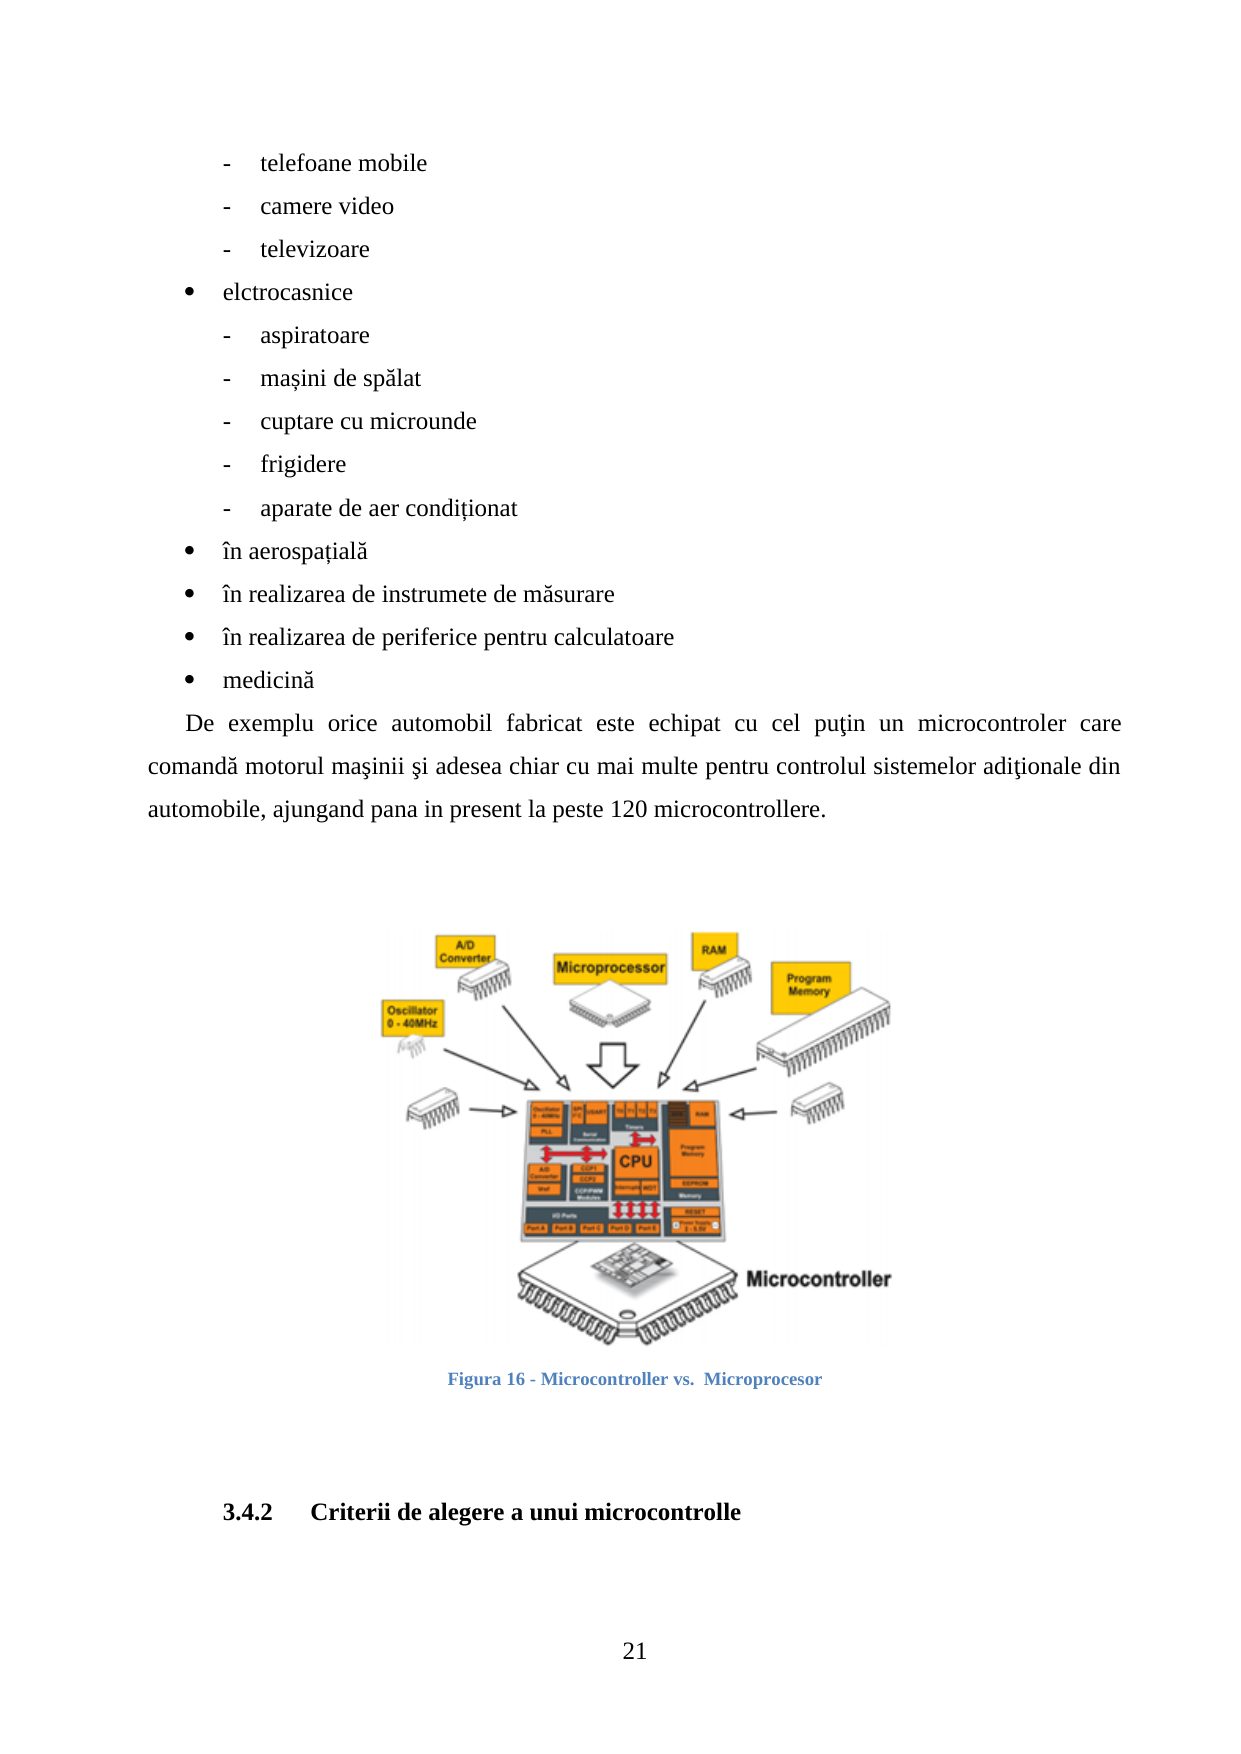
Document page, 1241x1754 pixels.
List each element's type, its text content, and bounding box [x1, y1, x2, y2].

list mașini de spălat [223, 363, 1122, 392]
list în realizarea de periferice pentru calculatoare [185, 622, 1122, 651]
list în realizarea de instrumete de măsurare [185, 579, 1122, 608]
list medicină [185, 665, 1122, 694]
list în aerospațială [185, 536, 1122, 564]
list camere video [223, 191, 1122, 219]
list frigidere [223, 449, 1122, 478]
subtitle Criterii de alegere a unui microcontrolle [223, 1497, 1122, 1526]
list elctrocasnice [185, 277, 1122, 306]
list cuptare cu microunde [223, 406, 1122, 435]
list aparate de aer condiționat [223, 493, 1122, 521]
text De exemplu orice automobil fabricat este echipat cu cel puţin un microcontroler care comandă motorul maşinii şi adesea chiar cu mai multe pentru controlul sistemelor adiţionale din automobile, ajungand pana in present la peste 120 microcontrollere. [148, 708, 1122, 823]
list televizoare [223, 234, 1122, 263]
list telefoane mobile [223, 148, 1122, 176]
picture [337, 923, 933, 1354]
list aspiratoare [223, 320, 1122, 349]
